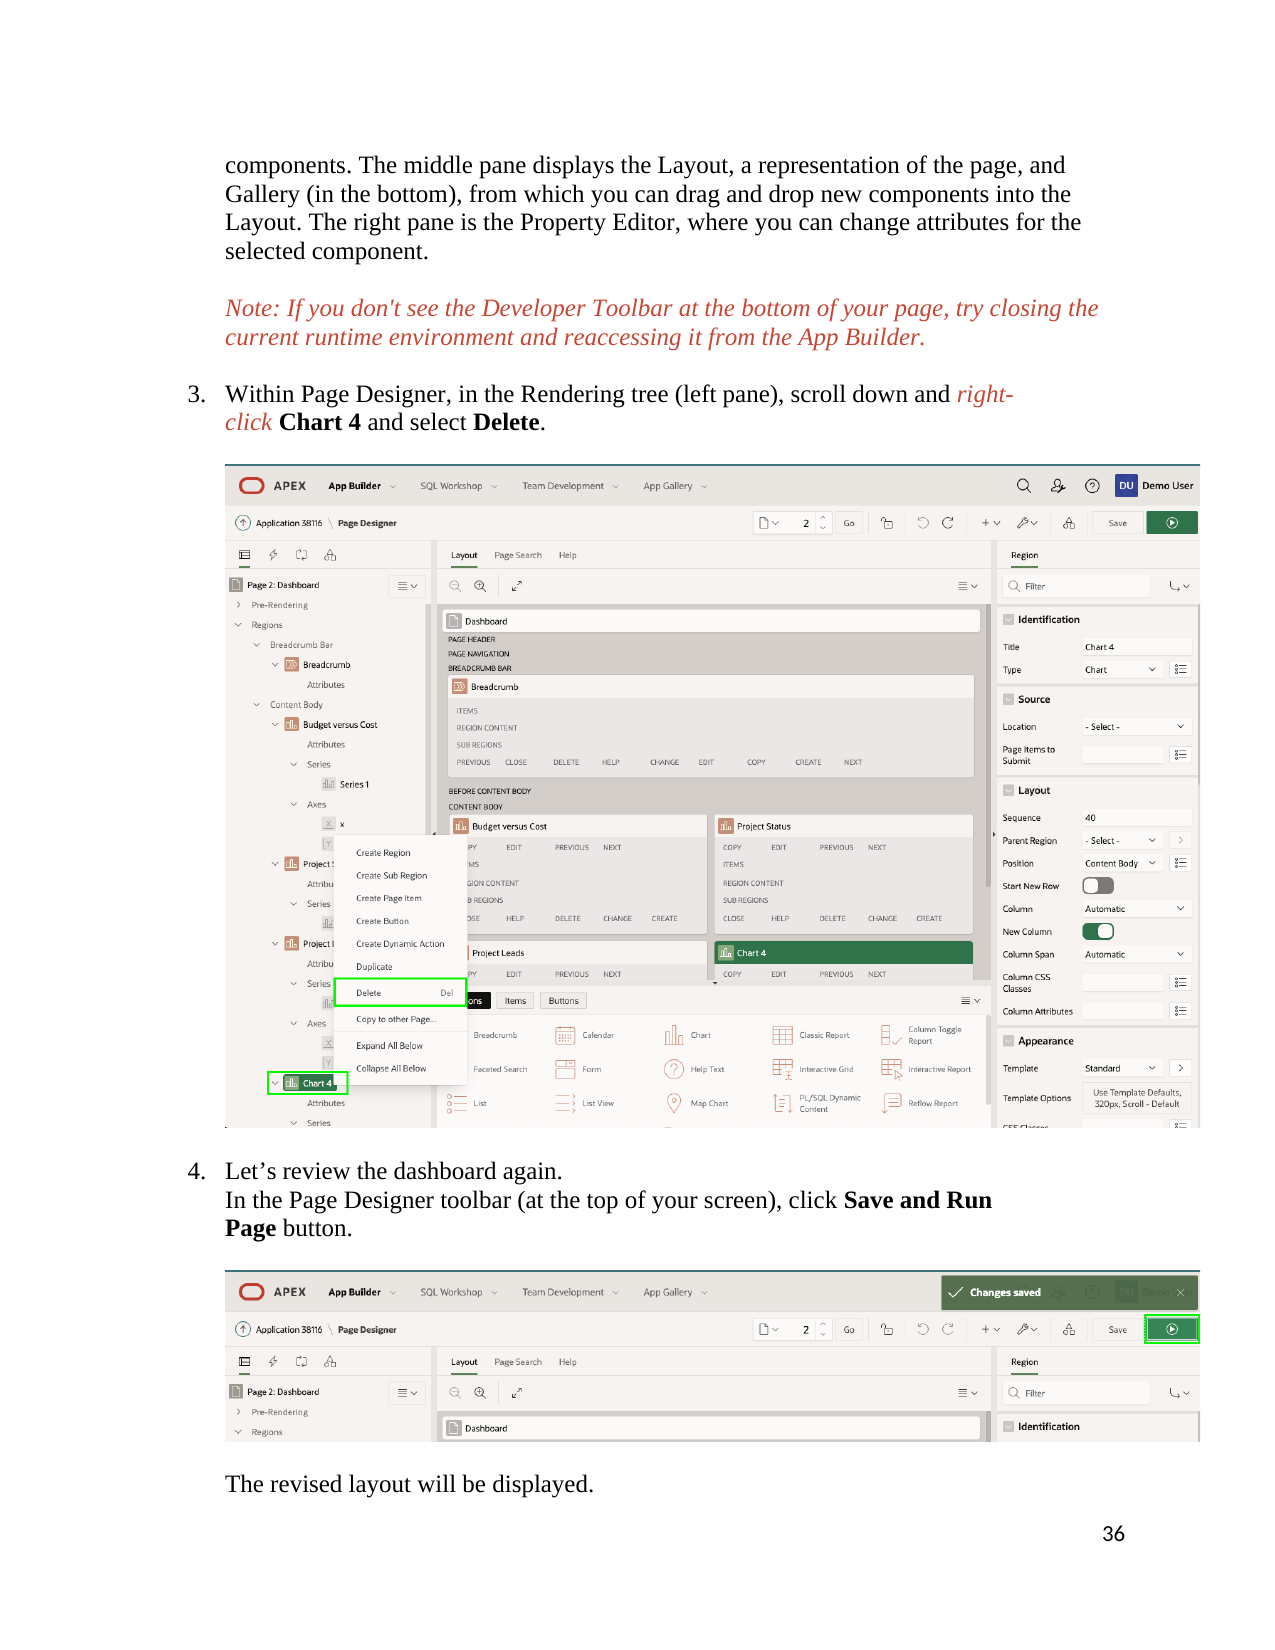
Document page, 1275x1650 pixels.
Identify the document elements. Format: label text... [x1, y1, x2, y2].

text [225, 150, 1125, 265]
list Within Page Designer, in the Rendering tree (left pane), scroll down and right-click Chart 4 and select Delete. [187, 379, 1125, 436]
text Note: If you don't see the Developer Toolbar at the bottom of your page, try closing the current runtime environment and reaccessing it from the App Builder. [225, 293, 1125, 351]
picture [225, 1270, 1200, 1442]
list Let’s review the dashboard again. In the Page Designer toolbar (at the top of your screen), click Save and Run Page button. [187, 1156, 1125, 1242]
picture [225, 464, 1200, 1128]
text The revised layout will be displayed. [225, 1469, 1125, 1498]
